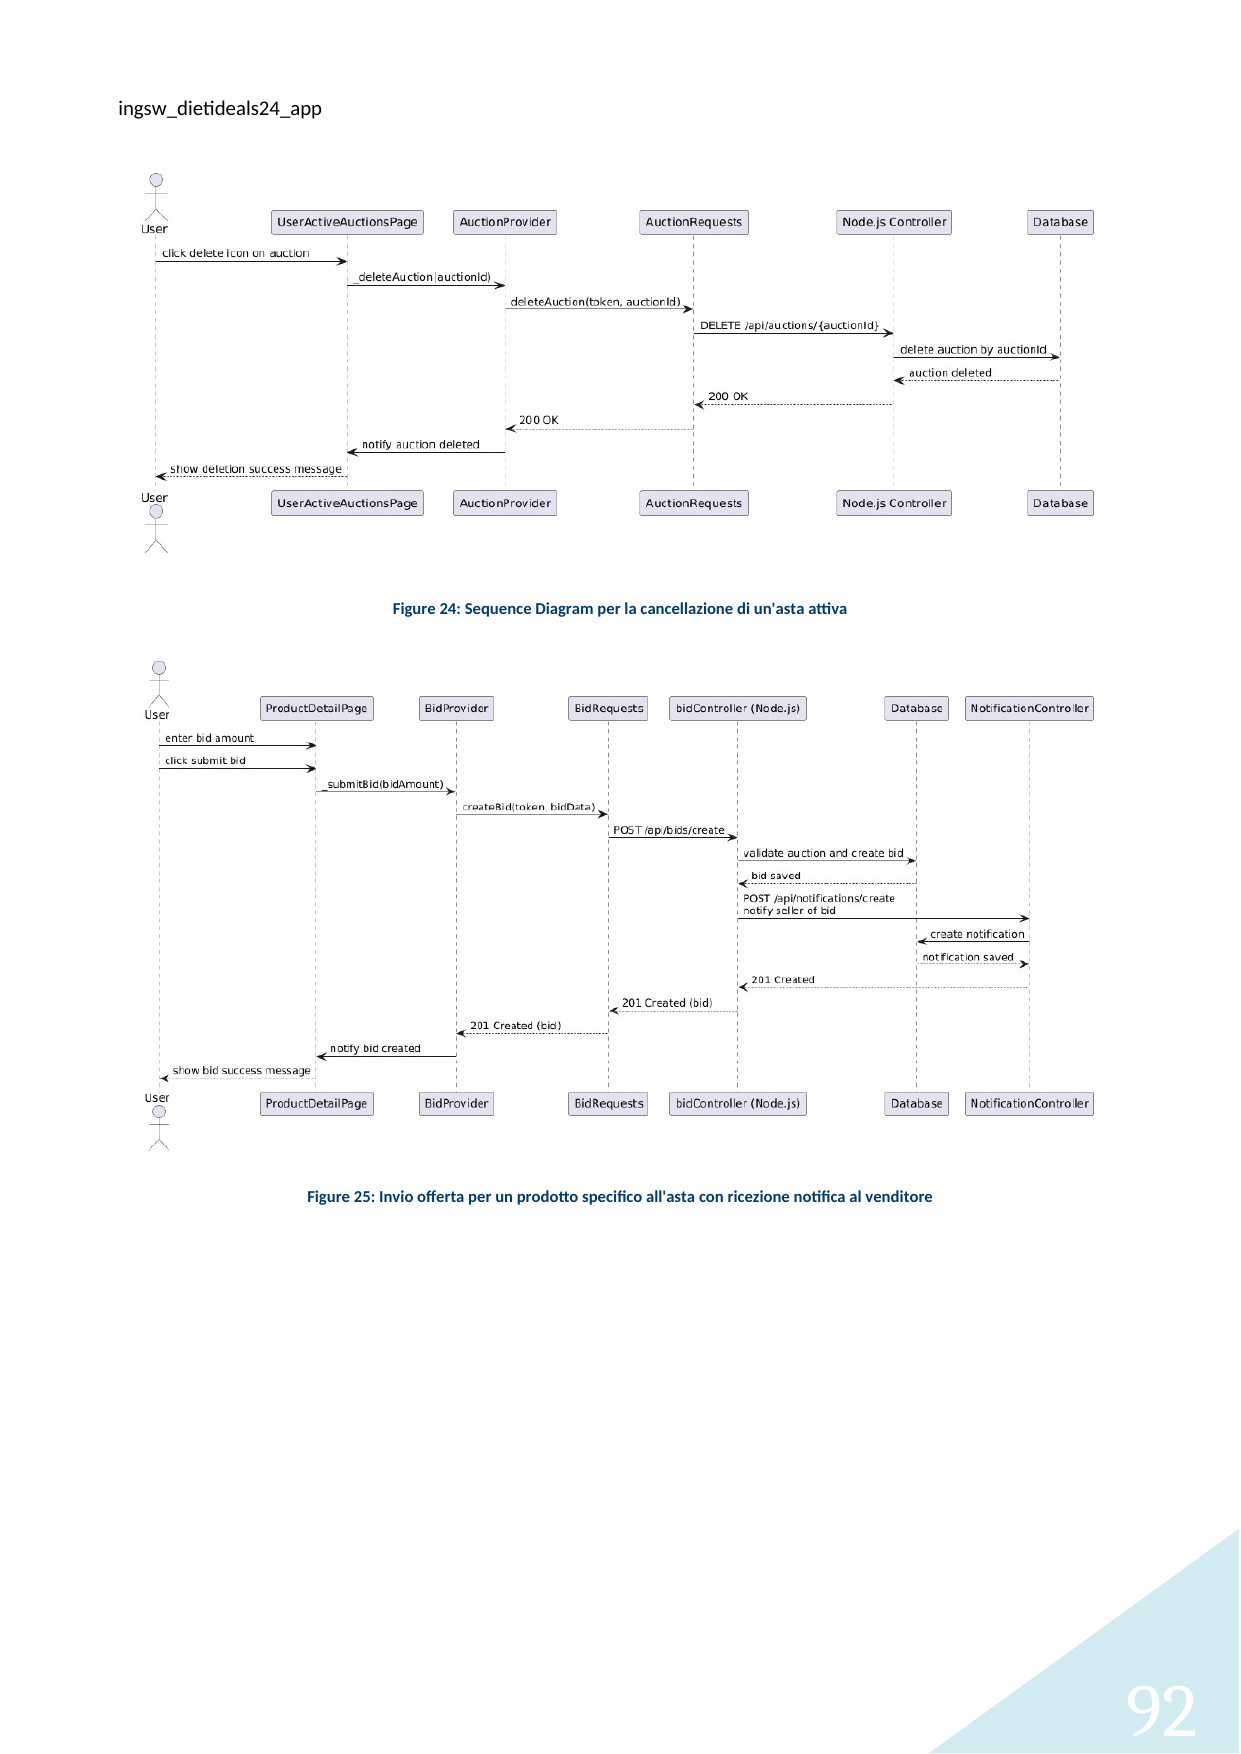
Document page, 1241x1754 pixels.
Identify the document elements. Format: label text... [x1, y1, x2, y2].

picture [118, 642, 1123, 1162]
picture [118, 144, 1123, 574]
text Figure 25: Invio offerta per un prodotto specifico all'asta con ricezione notifica al venditore [118, 1186, 1122, 1206]
text Figure 24: Sequence Diagram per la cancellazione di un'asta attiva [118, 598, 1122, 618]
